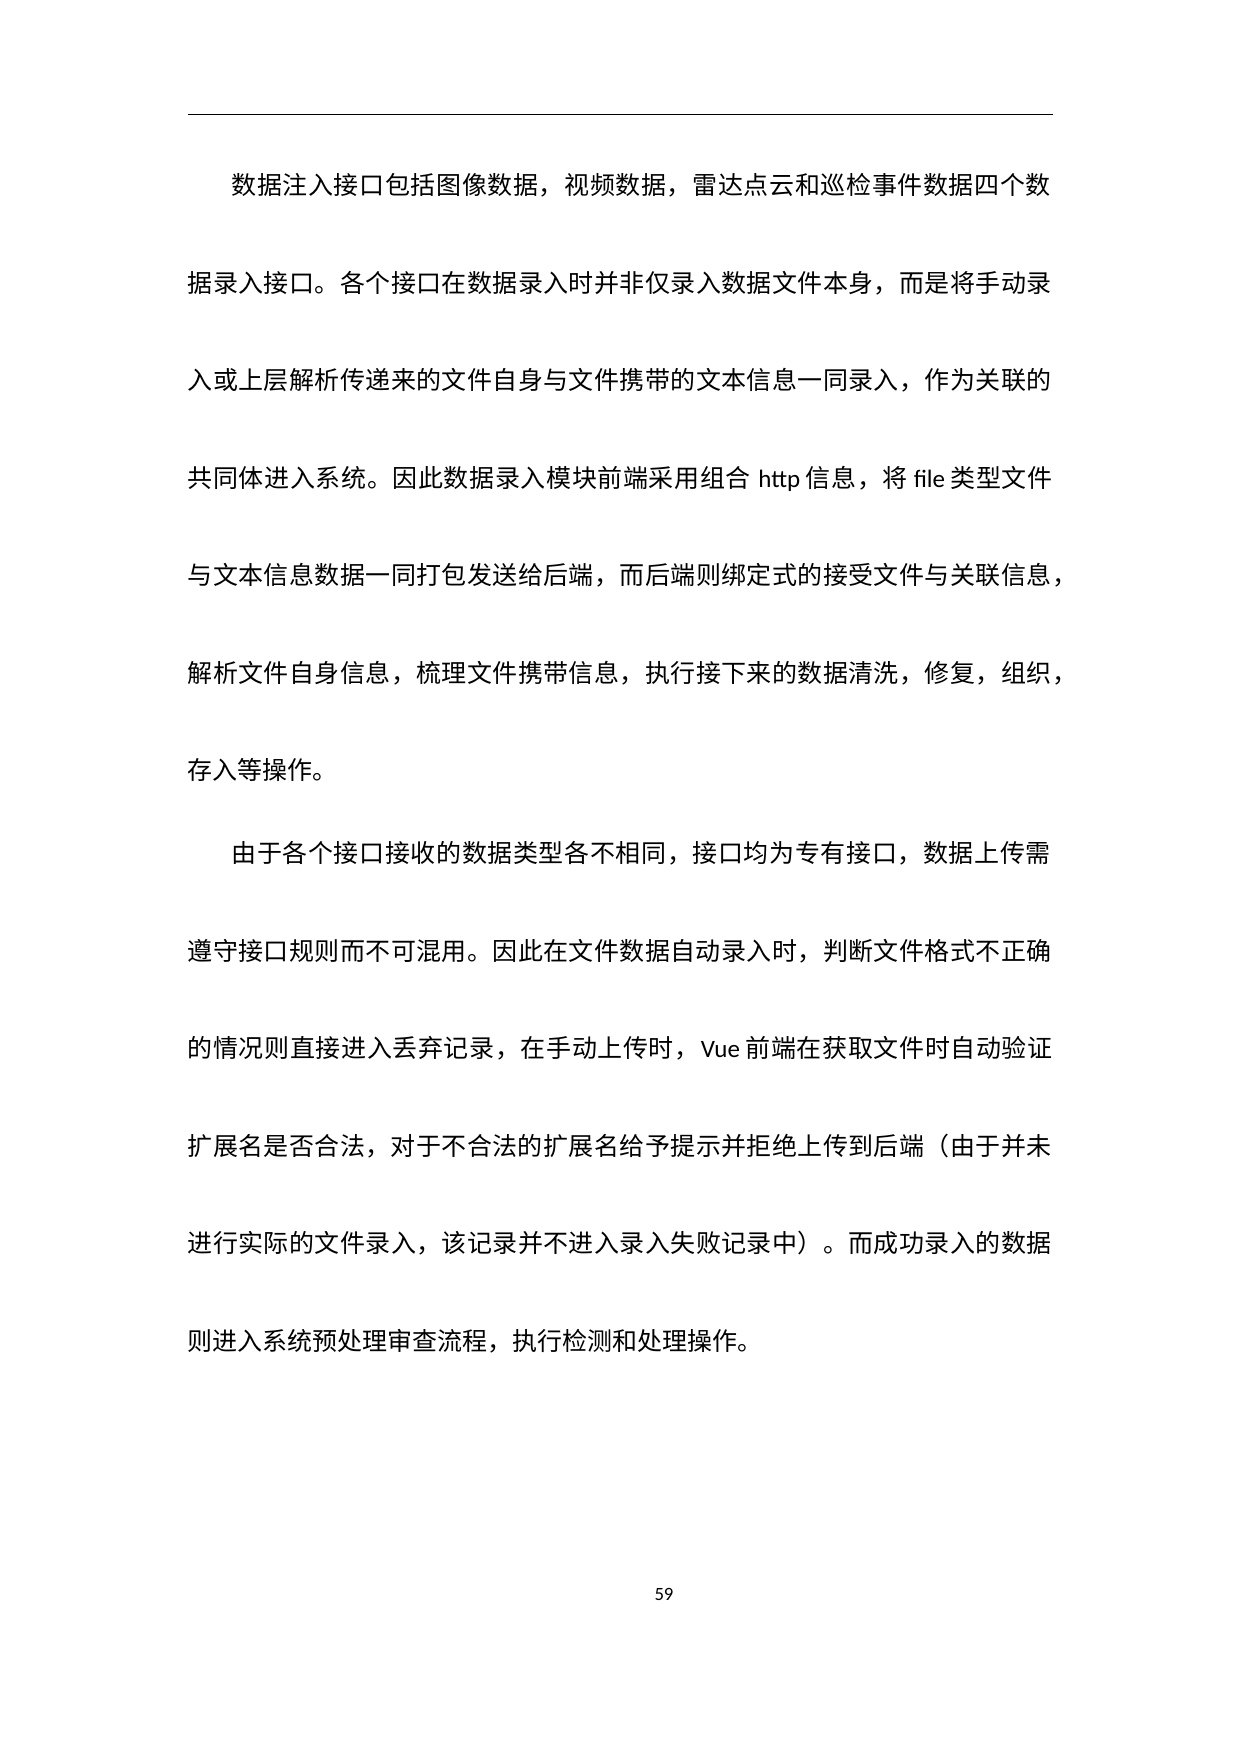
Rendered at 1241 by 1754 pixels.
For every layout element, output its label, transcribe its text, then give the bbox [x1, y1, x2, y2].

text 由于各个接口接收的数据类型各不相同，接口均为专有接口，数据上传需遵守接口规则而不可混用。因此在文件数据自动录入时，判断文件格式不正确的情况则直接进入丢弃记录，在手动上传时，Vue前端在获取文件时自动验证扩展名是否合法，对于不合法的扩展名给予提示并拒绝上传到后端（由于并未进行实际的文件录入，该记录并不进入录入失败记录中）。而成功录入的数据则进入系统预处理审查流程，执行检测和处理操作。 [187, 819, 1053, 1372]
text 数据注入接口包括图像数据，视频数据，雷达点云和巡检事件数据四个数据录入接口。各个接口在数据录入时并非仅录入数据文件本身，而是将手动录入或上层解析传递来的文件自身与文件携带的文本信息一同录入，作为关联的共同体进入系统。因此数据录入模块前端采用组合http信息，将file类型文件与文本信息数据一同打包发送给后端，而后端则绑定式的接受文件与关联信息，解析文件自身信息，梳理文件携带信息，执行接下来的数据清洗，修复，组织，存入等操作。 [187, 151, 1053, 801]
